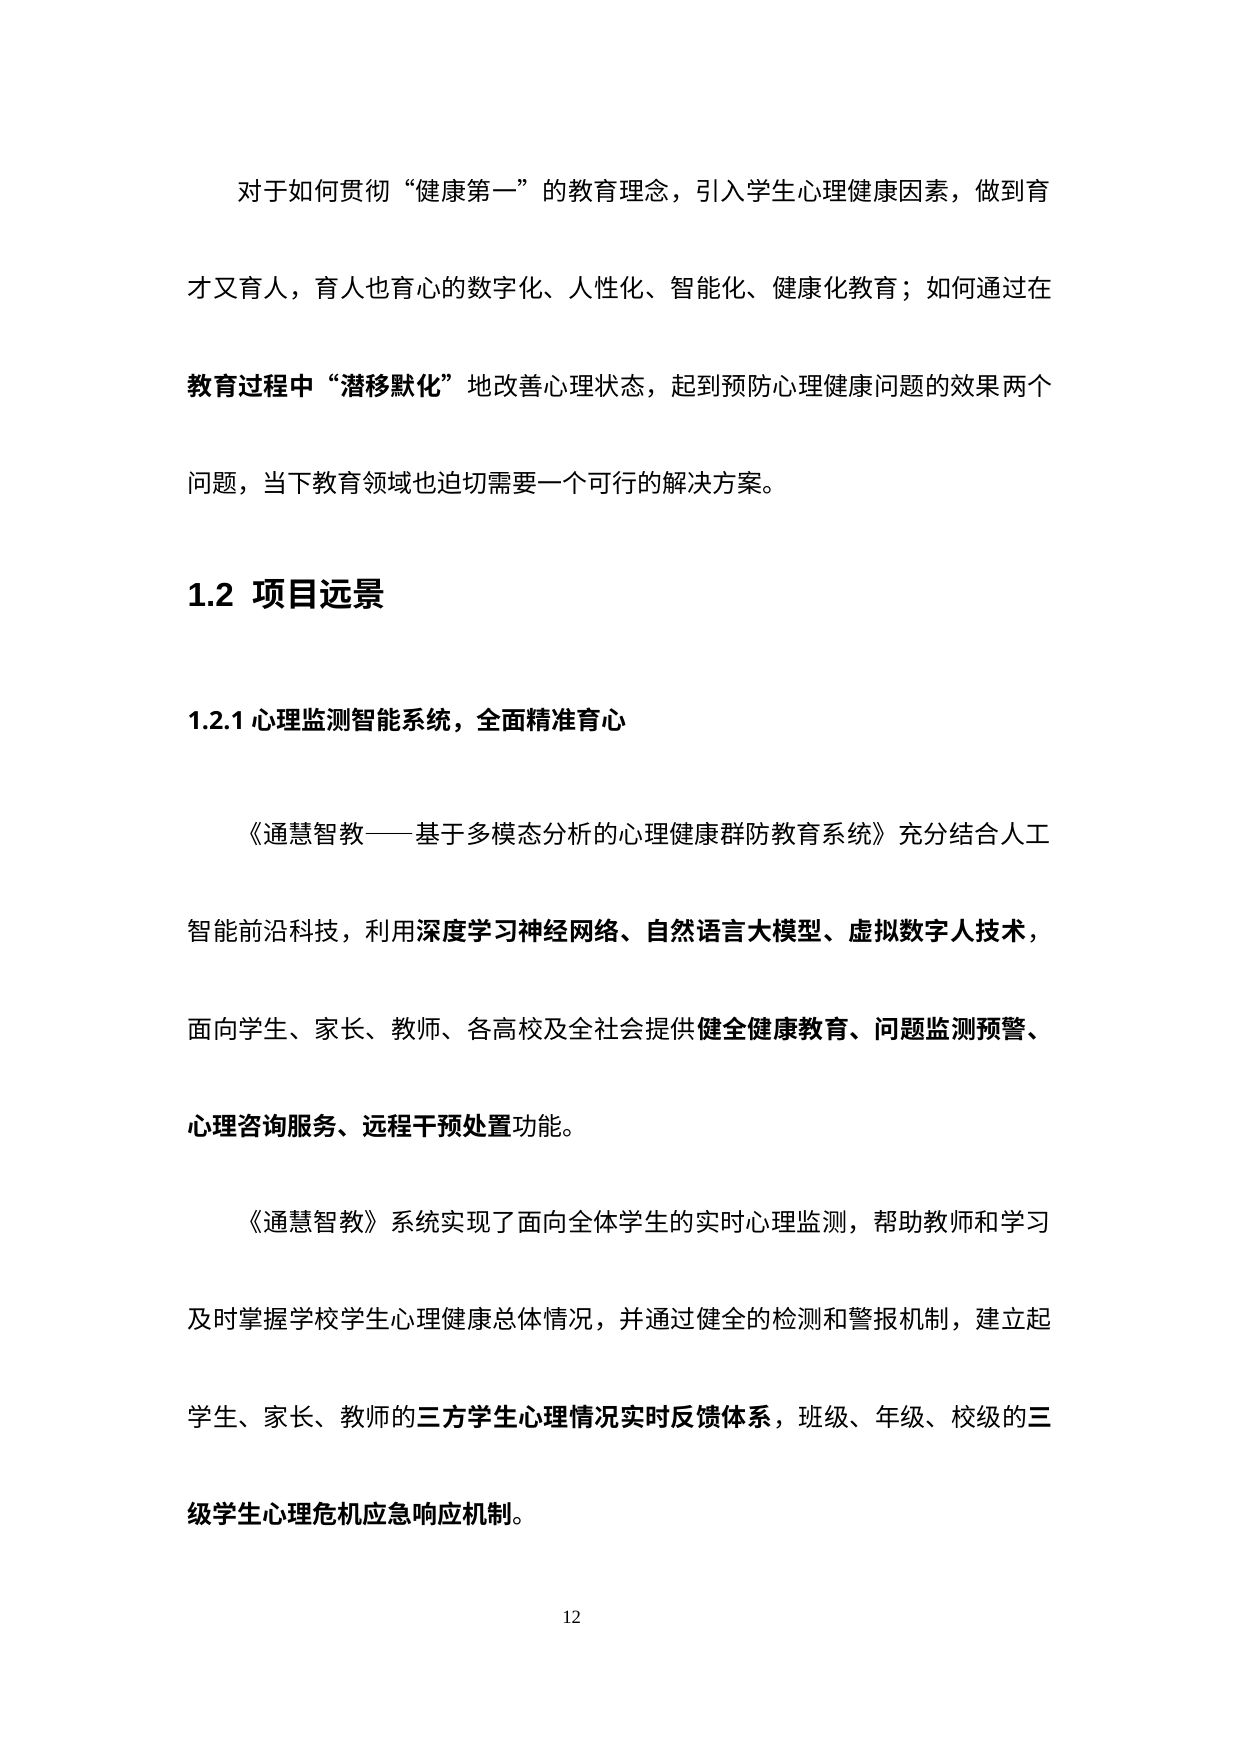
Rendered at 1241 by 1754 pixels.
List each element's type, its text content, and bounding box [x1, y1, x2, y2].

text 对于如何贯彻“健康第一”的教育理念，引入学生心理健康因素，做到育才又育人，育人也育心的数字化、人性化、智能化、健康化教育；如何通过在教育过程中“潜移默化”地改善心理状态，起到预防心理健康问题的效果两个问题，当下教育领域也迫切需要一个可行的解决方案。 [187, 157, 1053, 514]
text 《通慧智教——基于多模态分析的心理健康群防教育系统》充分结合人工智能前沿科技，利用深度学习神经网络、自然语言大模型、虚拟数字人技术，面向学生、家长、教师、各高校及全社会提供健全健康教育、问题监测预警、心理咨询服务、远程干预处置功能。 [187, 800, 1053, 1157]
subtitle 1.2.1 心理监测智能系统，全面精准育心 [187, 686, 1053, 751]
subtitle 项目远景 [187, 559, 1053, 624]
text 《通慧智教》系统实现了面向全体学生的实时心理监测，帮助教师和学习及时掌握学校学生心理健康总体情况，并通过健全的检测和警报机制，建立起学生、家长、教师的三方学生心理情况实时反馈体系，班级、年级、校级的三级学生心理危机应急响应机制。 [187, 1188, 1053, 1546]
